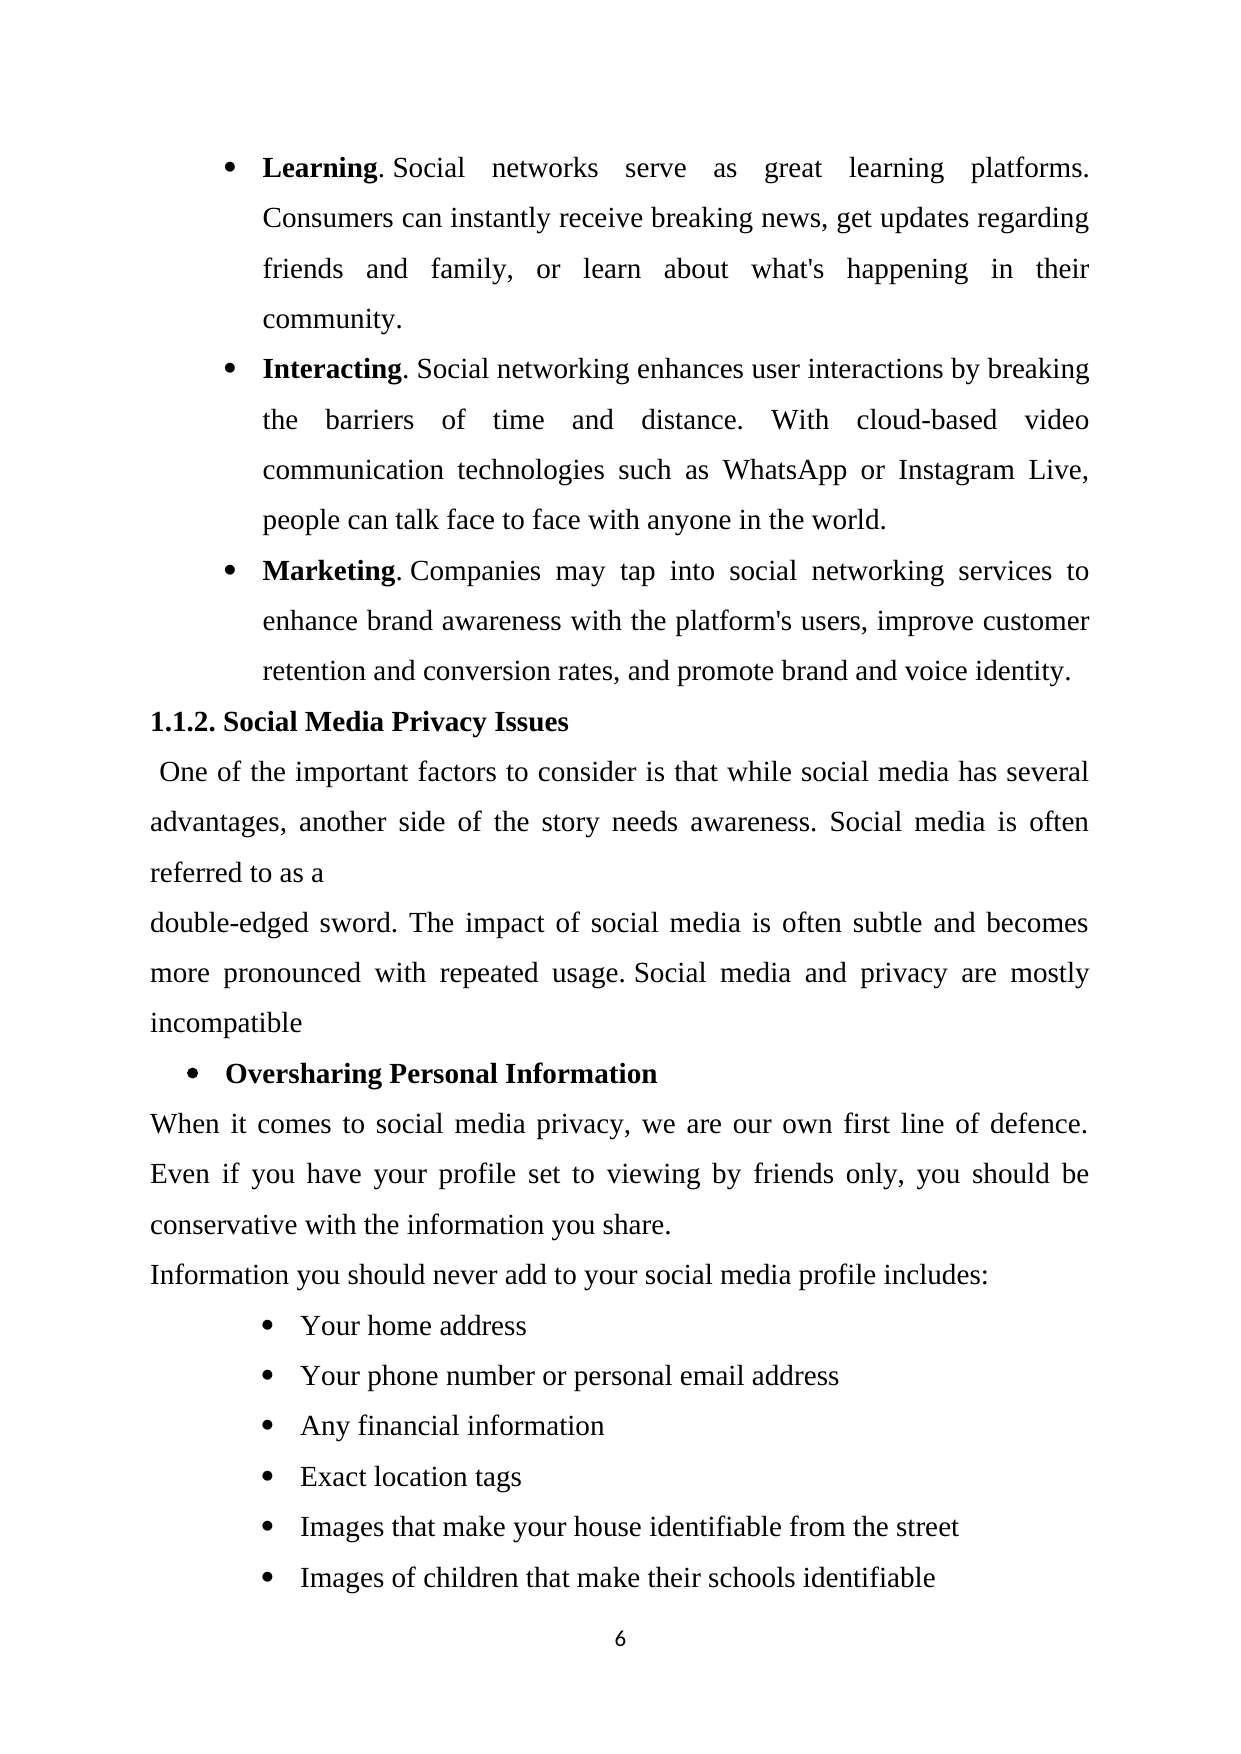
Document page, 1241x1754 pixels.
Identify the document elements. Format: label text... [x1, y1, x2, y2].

list Your phone number or personal email address [262, 1358, 1090, 1392]
list Marketing. Companies may tap into social networking services to enhance brand awareness with the platform's users, improve customer retention and conversion rates, and promote brand and voice identity. [225, 553, 1090, 687]
text Information you should never add to your social media profile includes: [150, 1257, 1090, 1291]
list Your home address [262, 1308, 1090, 1341]
text When it comes to social media privacy, we are our own first line of defence. Even if you have your profile set to viewing by friends only, you should be conservative with the information you share. [150, 1106, 1090, 1241]
list Exact location tags [262, 1459, 1090, 1492]
list Oversharing Personal Information [187, 1056, 1090, 1089]
list Any financial information [262, 1408, 1090, 1442]
text 1.1.2. Social Media Privacy Issues [150, 704, 1090, 737]
list Learning. Social networks serve as great learning platforms. Consumers can instantly receive breaking news, get updates regarding friends and family, or learn about what's happening in their community. [225, 150, 1090, 334]
list Images that make your house identifiable from the street [262, 1509, 1090, 1543]
text double-edged sword. The impact of social media is often subtle and becomes more pronounced with repeated usage. Social media and privacy are mostly incompatible [150, 905, 1090, 1039]
text One of the important factors to consider is that while social media has several advantages, another side of the story needs awareness. Social media is often referred to as a [150, 754, 1090, 888]
list Interacting. Social networking enhances user interactions by breaking the barriers of time and distance. With cloud-based video communication technologies such as WhatsApp or Instagram Live, people can talk face to face with anyone in the world. [225, 351, 1090, 536]
list Images of children that make their schools identifiable [262, 1560, 1090, 1593]
